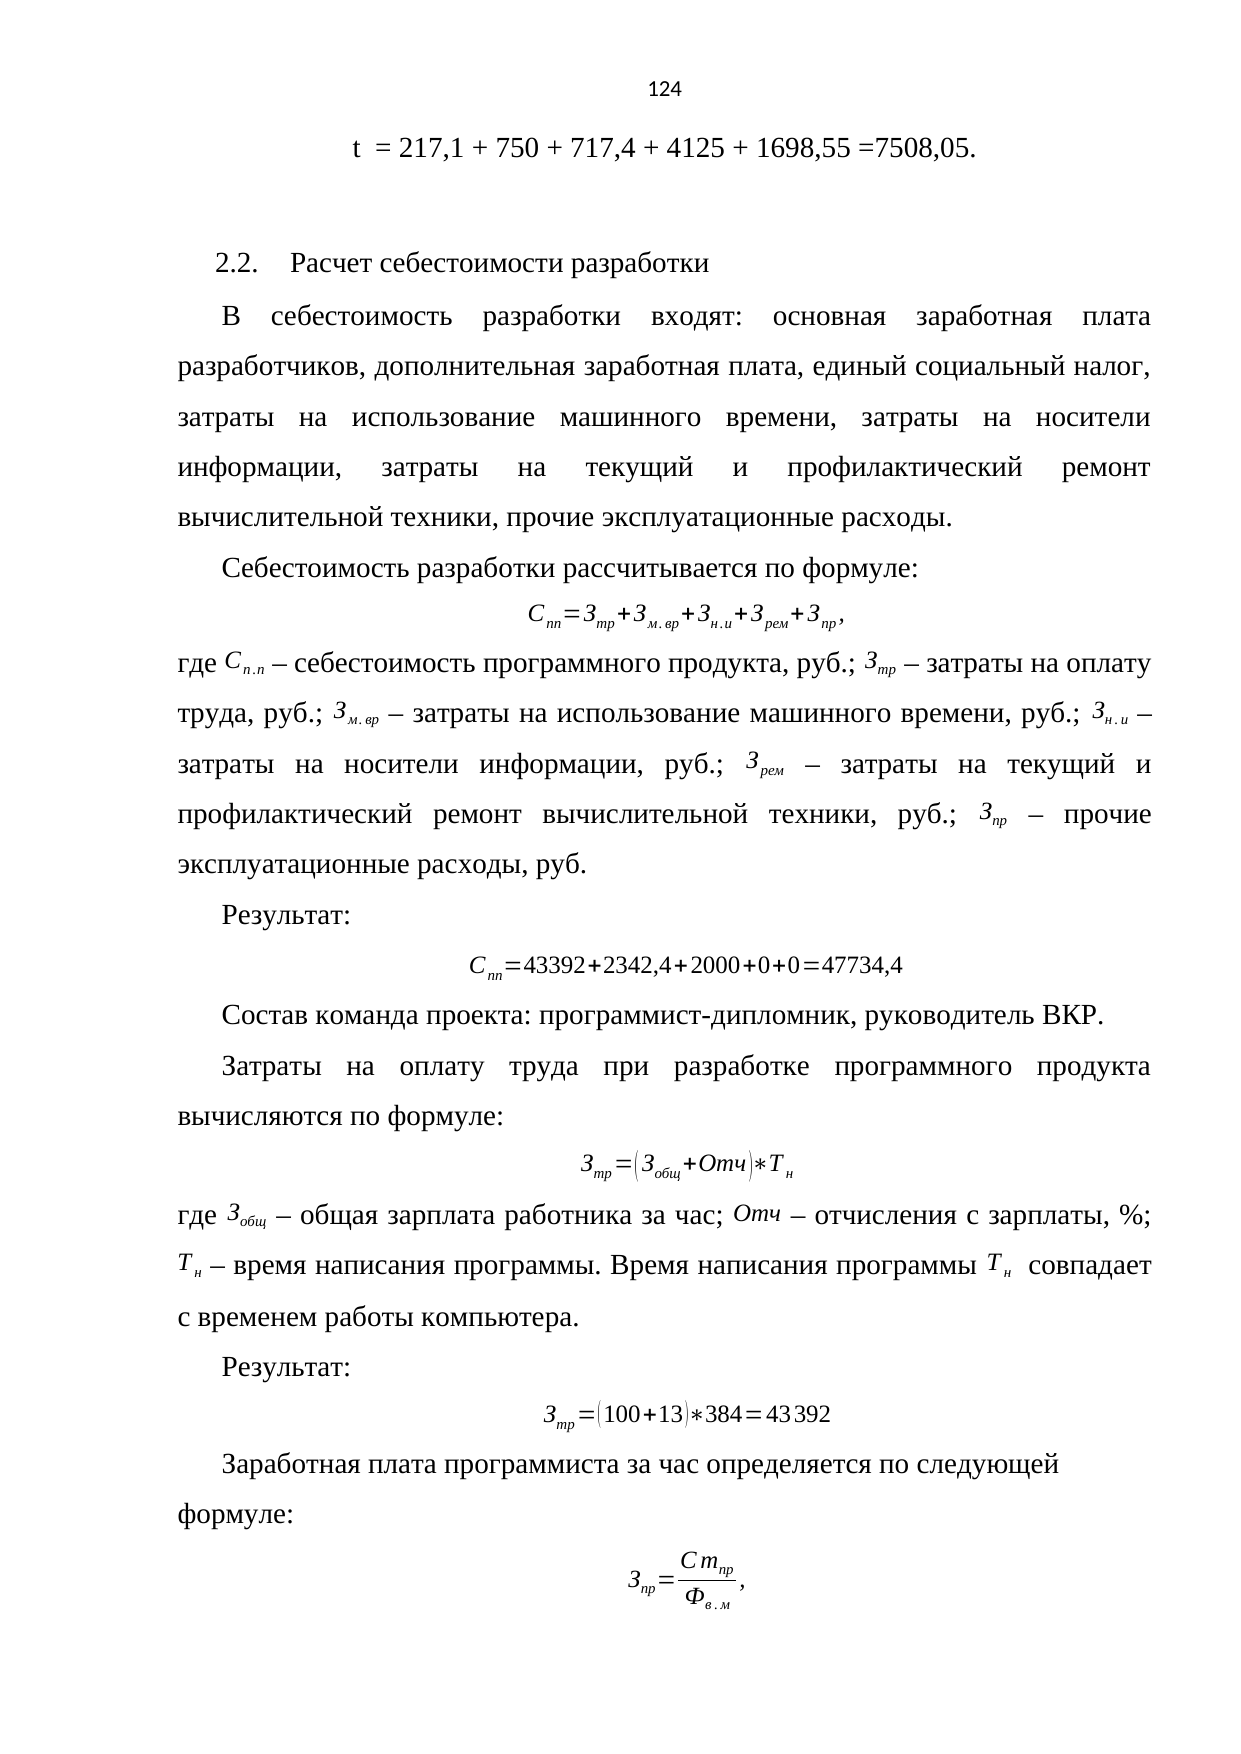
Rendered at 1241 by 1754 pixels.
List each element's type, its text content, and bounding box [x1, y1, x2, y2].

text Заработная плата программиста за час определяется по следующей формуле: [177, 1446, 1152, 1530]
text Результат: [177, 897, 1152, 930]
text Состав команда проекта: программист-дипломник, руководитель ВКР. [177, 997, 1152, 1031]
text Затраты на оплату труда при разработке программного продукта вычисляются по формуле: [177, 1048, 1152, 1132]
text Результат: [177, 1349, 1152, 1383]
text В себестоимость разработки входят: основная заработная плата разработчиков, дополнительная заработная плата, единый социальный налог, затраты на использование машинного времени, затраты на носители информации, затраты на текущий и профилактический ремонт вычислительной техники, прочие эксплуатационные расходы. [177, 298, 1152, 533]
list Расчет себестоимости разработки [215, 245, 1152, 279]
text где – себестоимость программного продукта, руб.; – затраты на оплату труда, руб.; – затраты на использование машинного времени, руб.; – затраты на носители информации, руб.; – затраты на текущий и профилактический ремонт вычислительной техники, руб.; – прочие эксплуатационные расходы, руб. [177, 645, 1152, 880]
text t = 217,1 + 750 + 717,4 + 4125 + 1698,55 =7508,05. [177, 130, 1152, 163]
text где – общая зарплата работника за час; – отчисления с зарплаты, %; – время написания программы. Время написания программы совпадает с временем работы компьютера. [177, 1197, 1152, 1332]
text Себестоимость разработки рассчитывается по формуле: [177, 550, 1152, 583]
